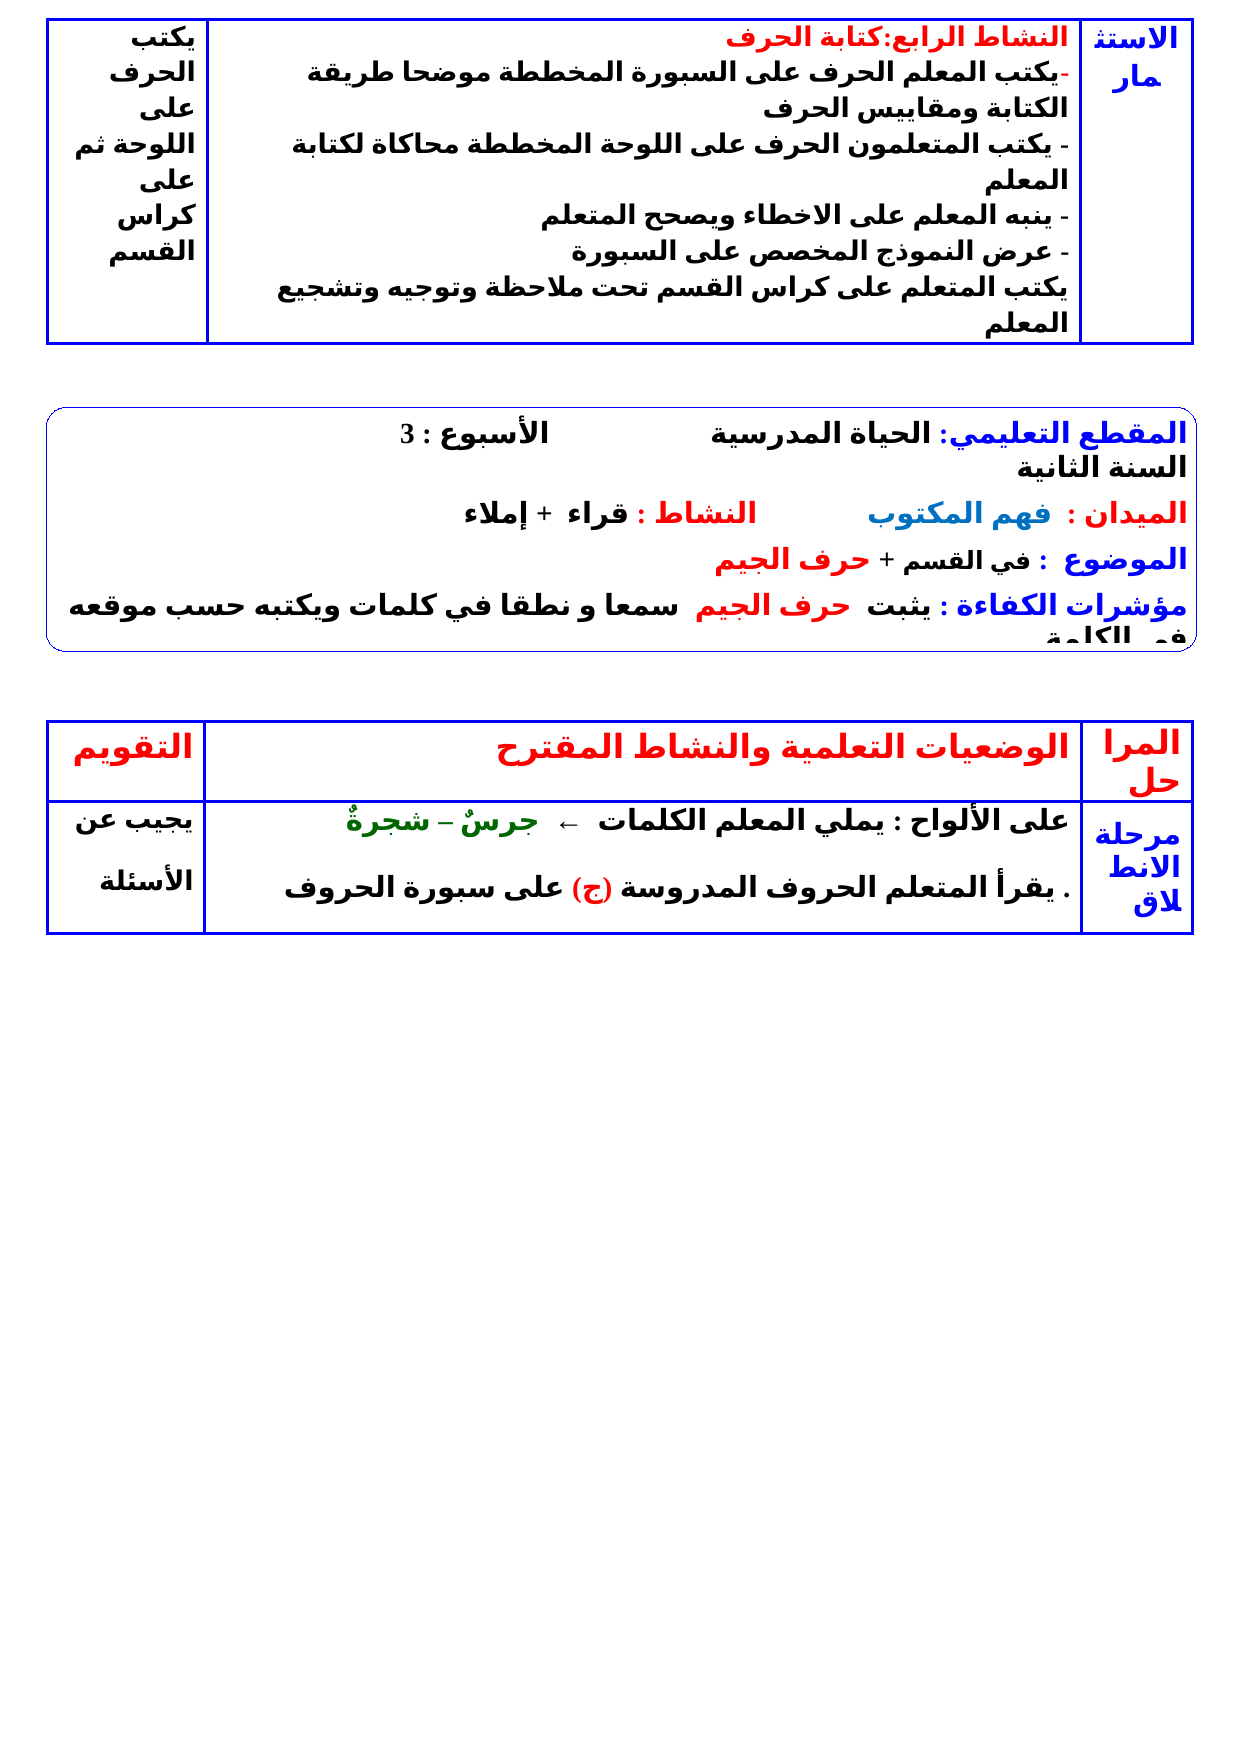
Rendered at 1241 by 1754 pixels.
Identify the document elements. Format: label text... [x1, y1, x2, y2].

table_header المراحل [1083, 723, 1191, 800]
table_cell على الألواح : يملي المعلم الكلمات ← جرسٌ – شجرةٌ يقرأ المتعلم الحروف المدروسة (ج) على سبورة الحروف . [206, 803, 1080, 932]
table_cell النشاط الرابع:كتابة الحرف -يكتب المعلم الحرف على السبورة المخططة موضحا طريقة الكتابة ومقاييس الحرف - يكتب المتعلمون الحرف على اللوحة المخططة محاكاة لكتابة المعلم - ينبه المعلم على الاخطاء ويصحح المتعلم - عرض النموذج المخصص على السبورة يكتب المتعلم على كراس القسم تحت ملاحظة وتوجيه وتشجيع المعلم [209, 21, 1079, 342]
table_cell يكتب الحرف على اللوحة ثم على كراس القسم [49, 21, 206, 342]
table_cell مرحلة الانطلاق [1083, 803, 1191, 932]
table_cell يجيب عن الأسئلة [49, 803, 203, 932]
table_cell الاستثمار [1082, 21, 1191, 342]
table_header التقويم [49, 723, 203, 800]
table_header الوضعيات التعلمية والنشاط المقترح [206, 723, 1080, 800]
